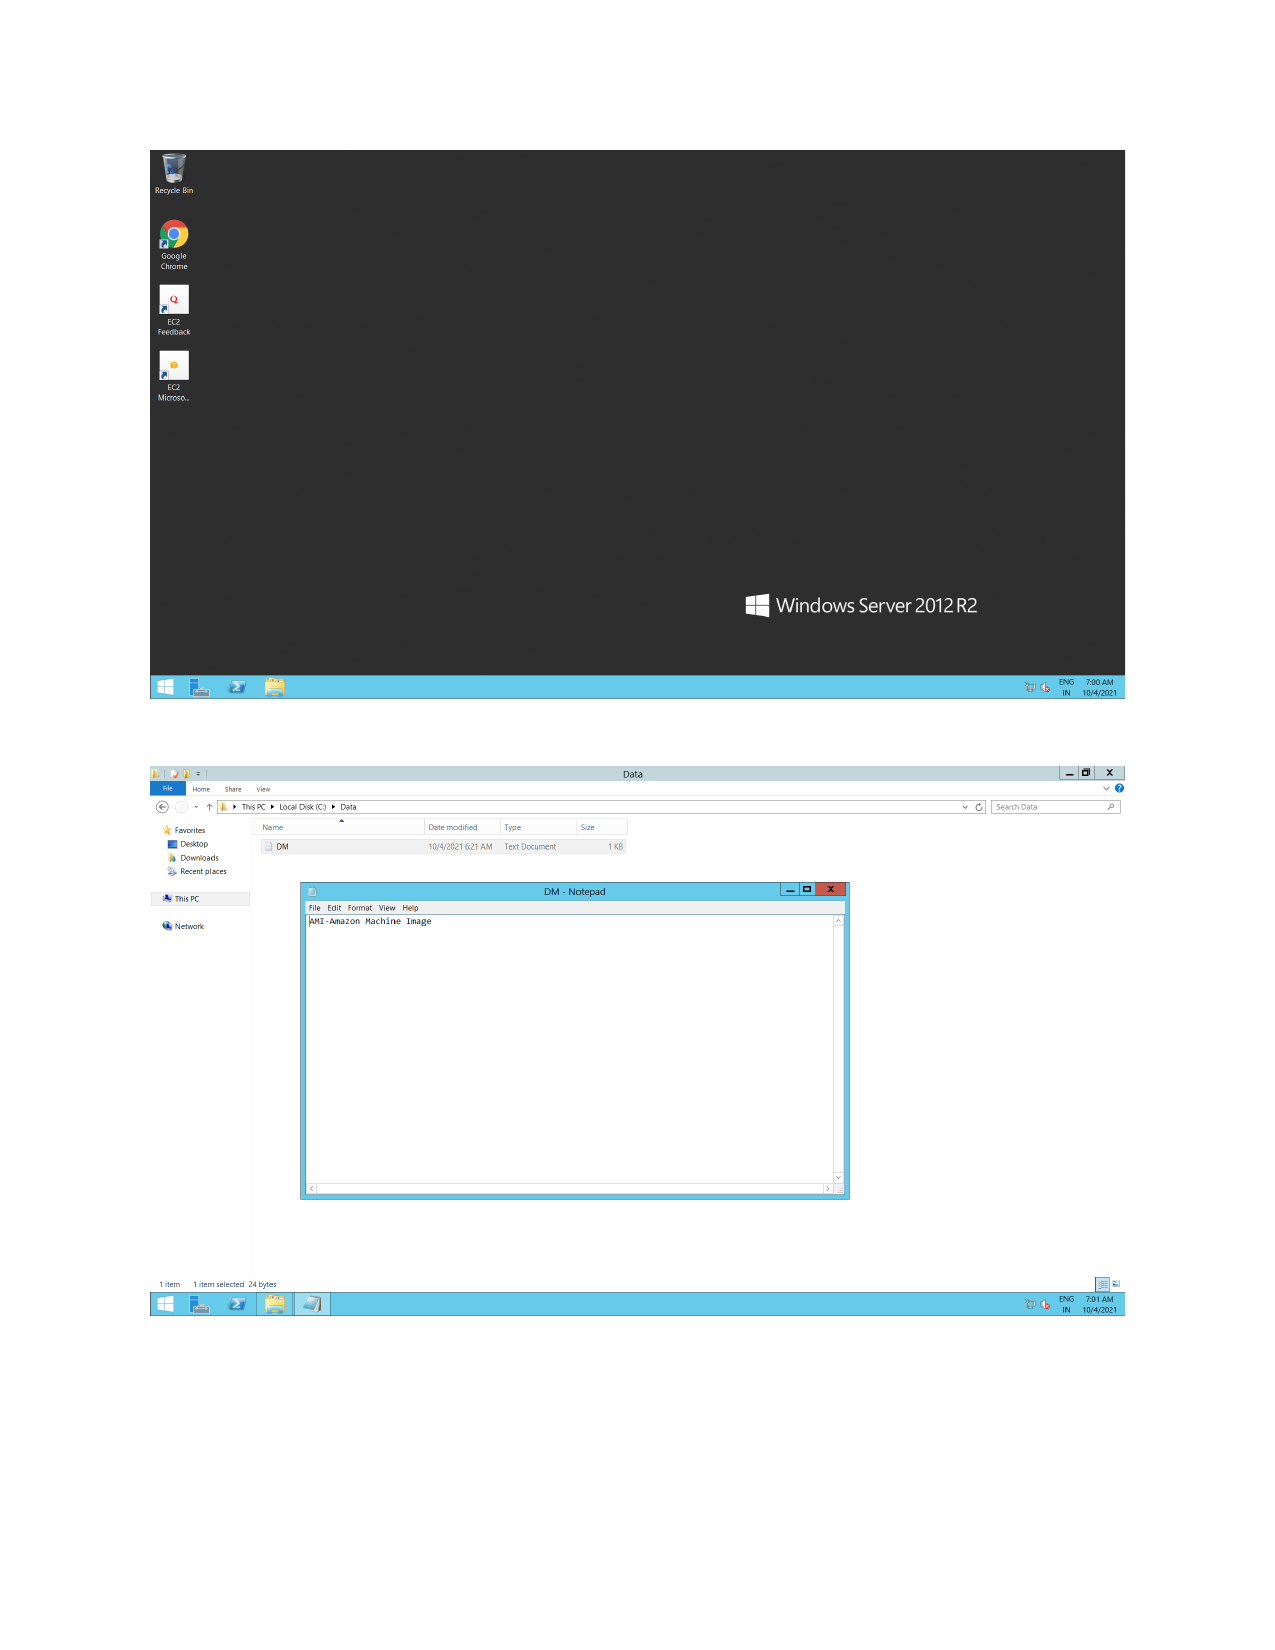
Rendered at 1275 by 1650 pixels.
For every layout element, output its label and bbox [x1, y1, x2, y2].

picture [150, 150, 1125, 699]
picture [150, 766, 1125, 1316]
